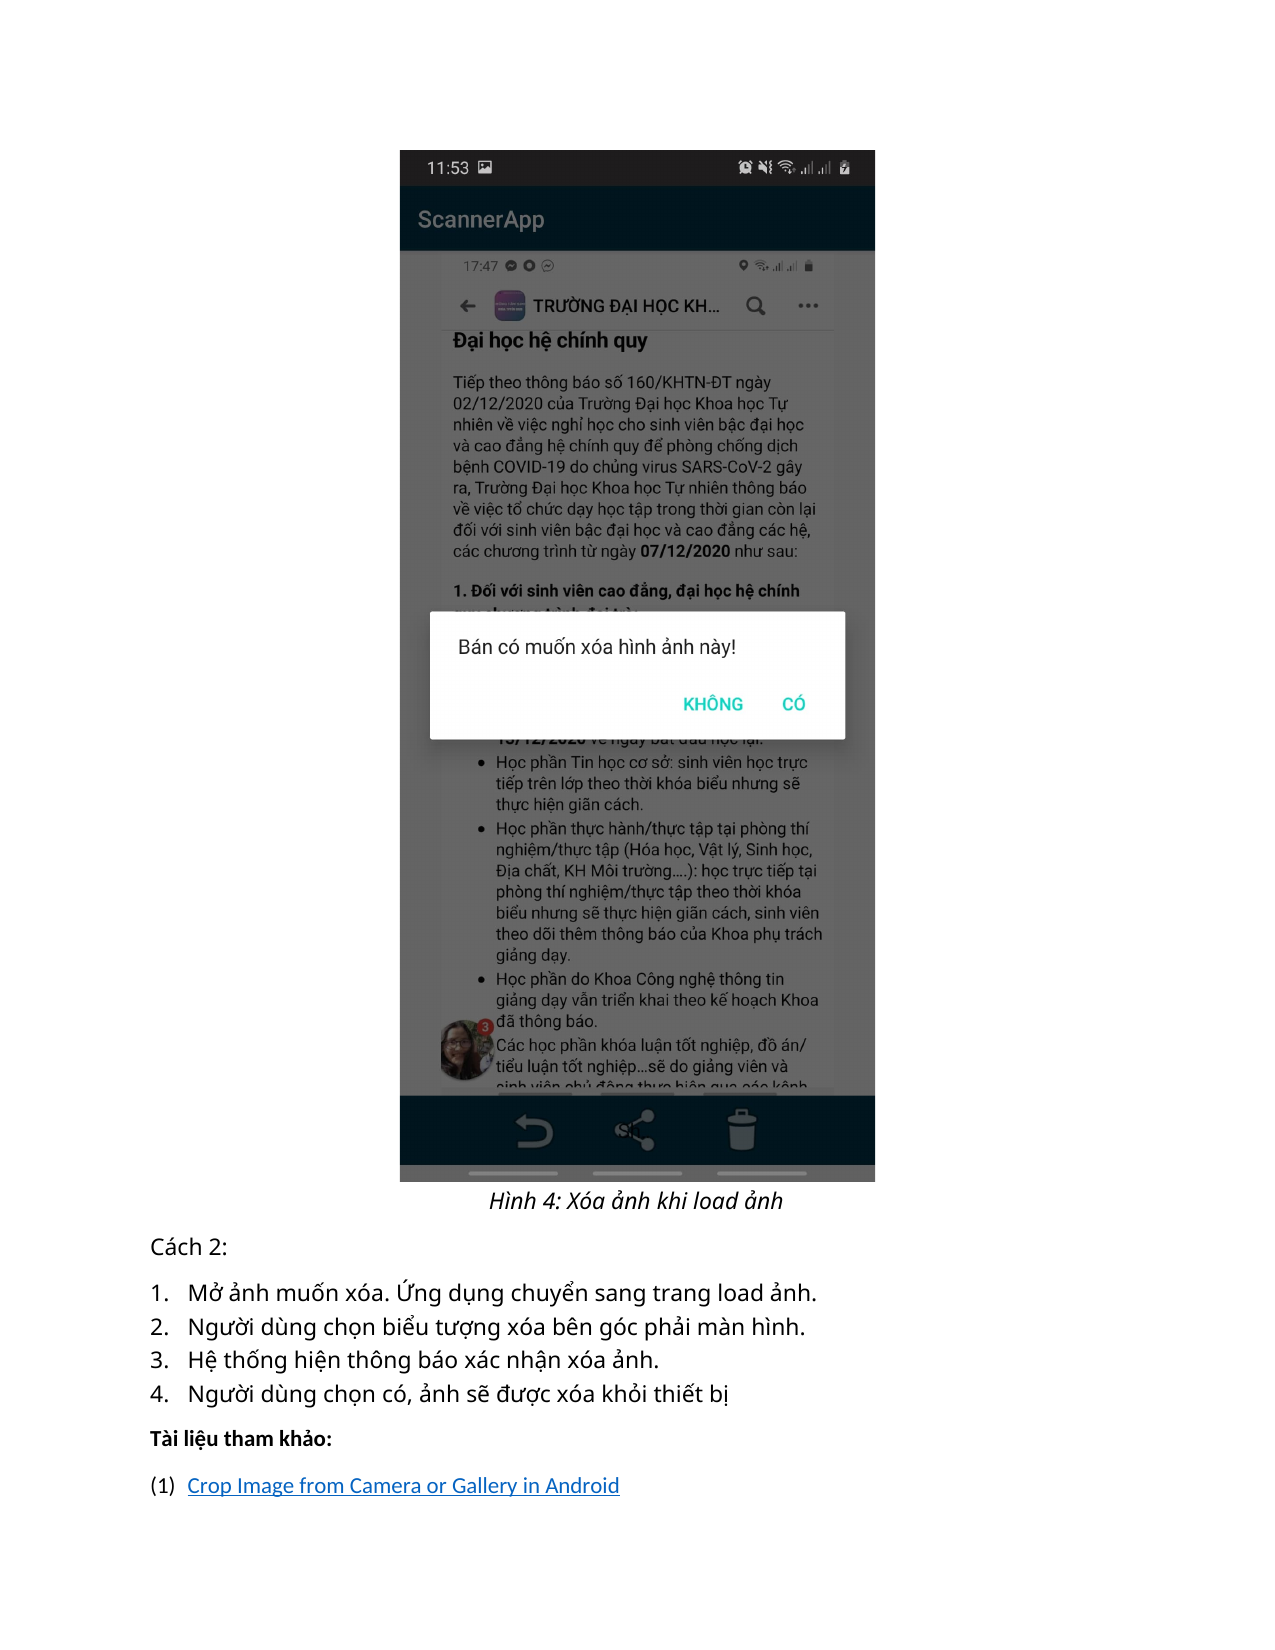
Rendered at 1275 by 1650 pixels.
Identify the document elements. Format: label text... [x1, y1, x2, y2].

text Cách 2: [150, 1231, 1125, 1262]
picture [399, 150, 876, 1182]
list Người dùng chọn có, ảnh sẽ được xóa khỏi thiết bị [150, 1378, 1125, 1409]
list Người dùng chọn biểu tượng xóa bên góc phải màn hình. [150, 1310, 1125, 1342]
list Mở ảnh muốn xóa. Ứng dụng chuyển sang trang load ảnh. [150, 1277, 1125, 1308]
list Hệ thống hiện thông báo xác nhận xóa ảnh. [150, 1344, 1125, 1375]
text Tài liệu tham khảo: [150, 1424, 1125, 1452]
list Crop Image from Camera or Gallery in Android [150, 1471, 1125, 1499]
